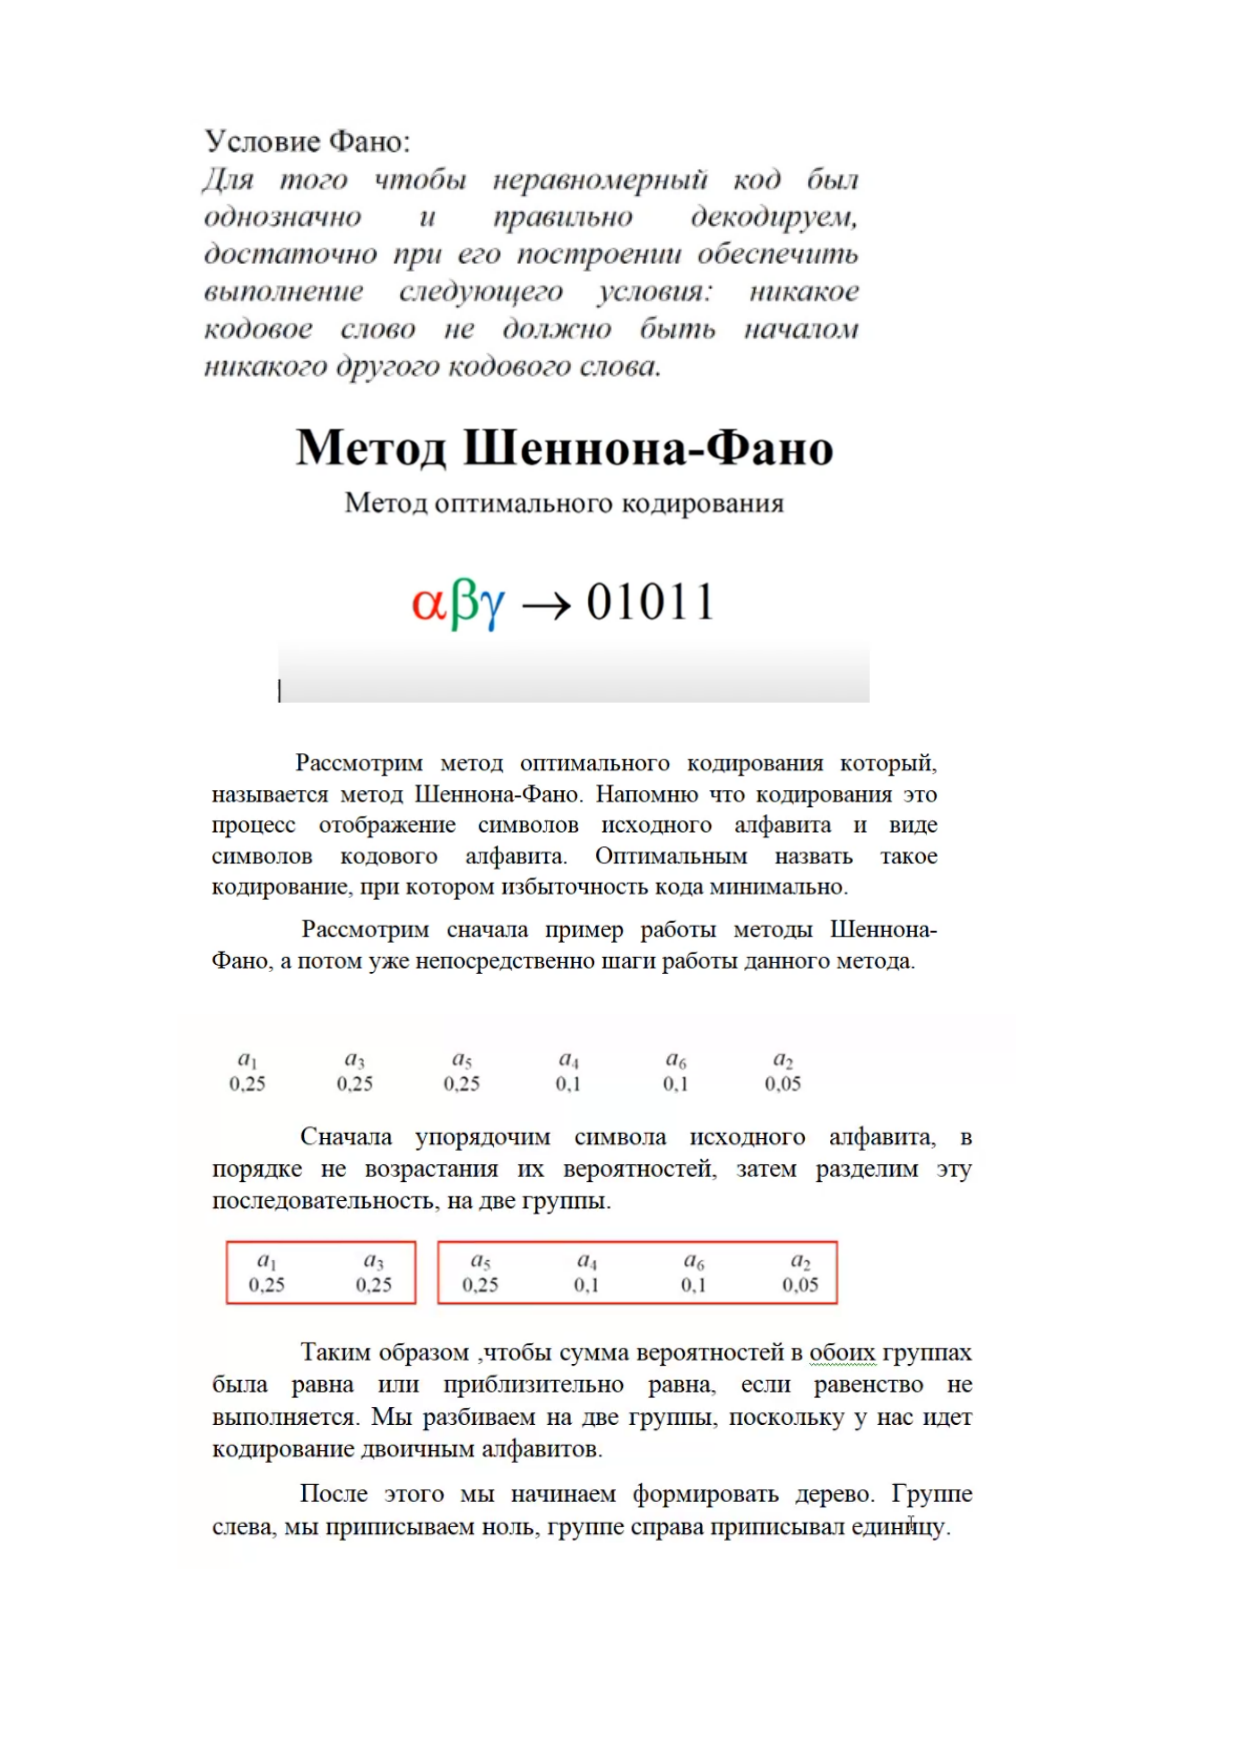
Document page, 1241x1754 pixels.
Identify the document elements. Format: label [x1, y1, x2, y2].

picture [177, 118, 893, 394]
picture [177, 1014, 1017, 1569]
picture [177, 412, 969, 996]
